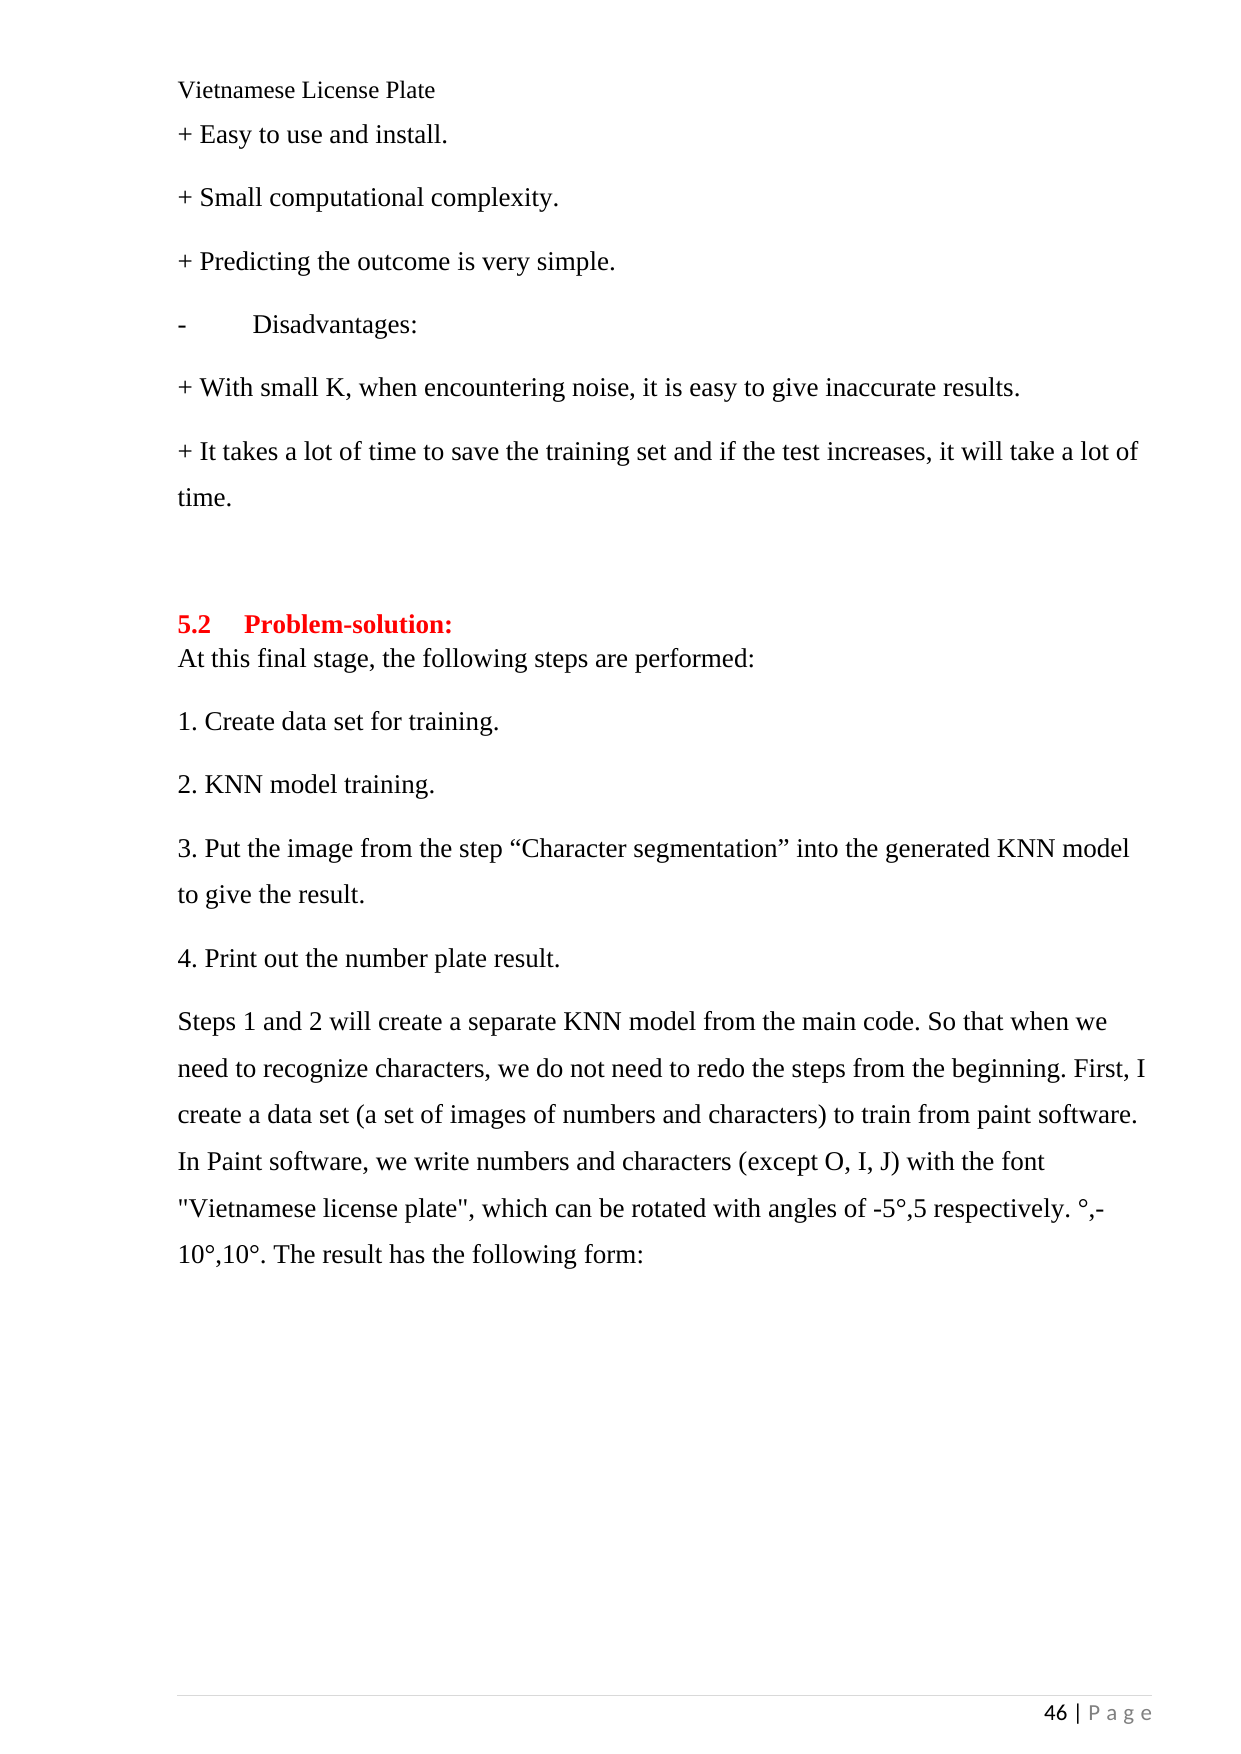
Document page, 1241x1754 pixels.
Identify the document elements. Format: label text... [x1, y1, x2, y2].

subtitle Problem-solution: [177, 608, 1152, 639]
text Steps 1 and 2 will create a separate KNN model from the main code. So that when we need to recognize characters, we do not need to redo the steps from the beginning. First, I create a data set (a set of images of numbers and characters) to train from paint software. In Paint software, we write numbers and characters (except O, I, J) with the font "Vietnamese license plate", which can be rotated with angles of -5°,5 respectively. °,-10°,10°. The result has the following form: [177, 1005, 1152, 1269]
text 3. Put the image from the step “Character segmentation” into the generated KNN model to give the result. [177, 832, 1152, 909]
text 4. Print out the number plate result. [177, 942, 1152, 973]
text + Predicting the outcome is very simple. [177, 245, 1152, 276]
text 1. Create data set for training. [177, 705, 1152, 736]
text + With small K, when encountering noise, it is easy to give inaccurate results. [177, 371, 1152, 403]
text + Small computational complexity. [177, 181, 1152, 213]
text + It takes a lot of time to save the training set and if the test increases, it will take a lot of time. [177, 435, 1152, 513]
text At this final stage, the following steps are performed: [177, 642, 1152, 673]
text 2. KNN model training. [177, 768, 1152, 799]
text + Easy to use and install. [177, 118, 1152, 149]
text - Disadvantages: [177, 308, 1152, 339]
